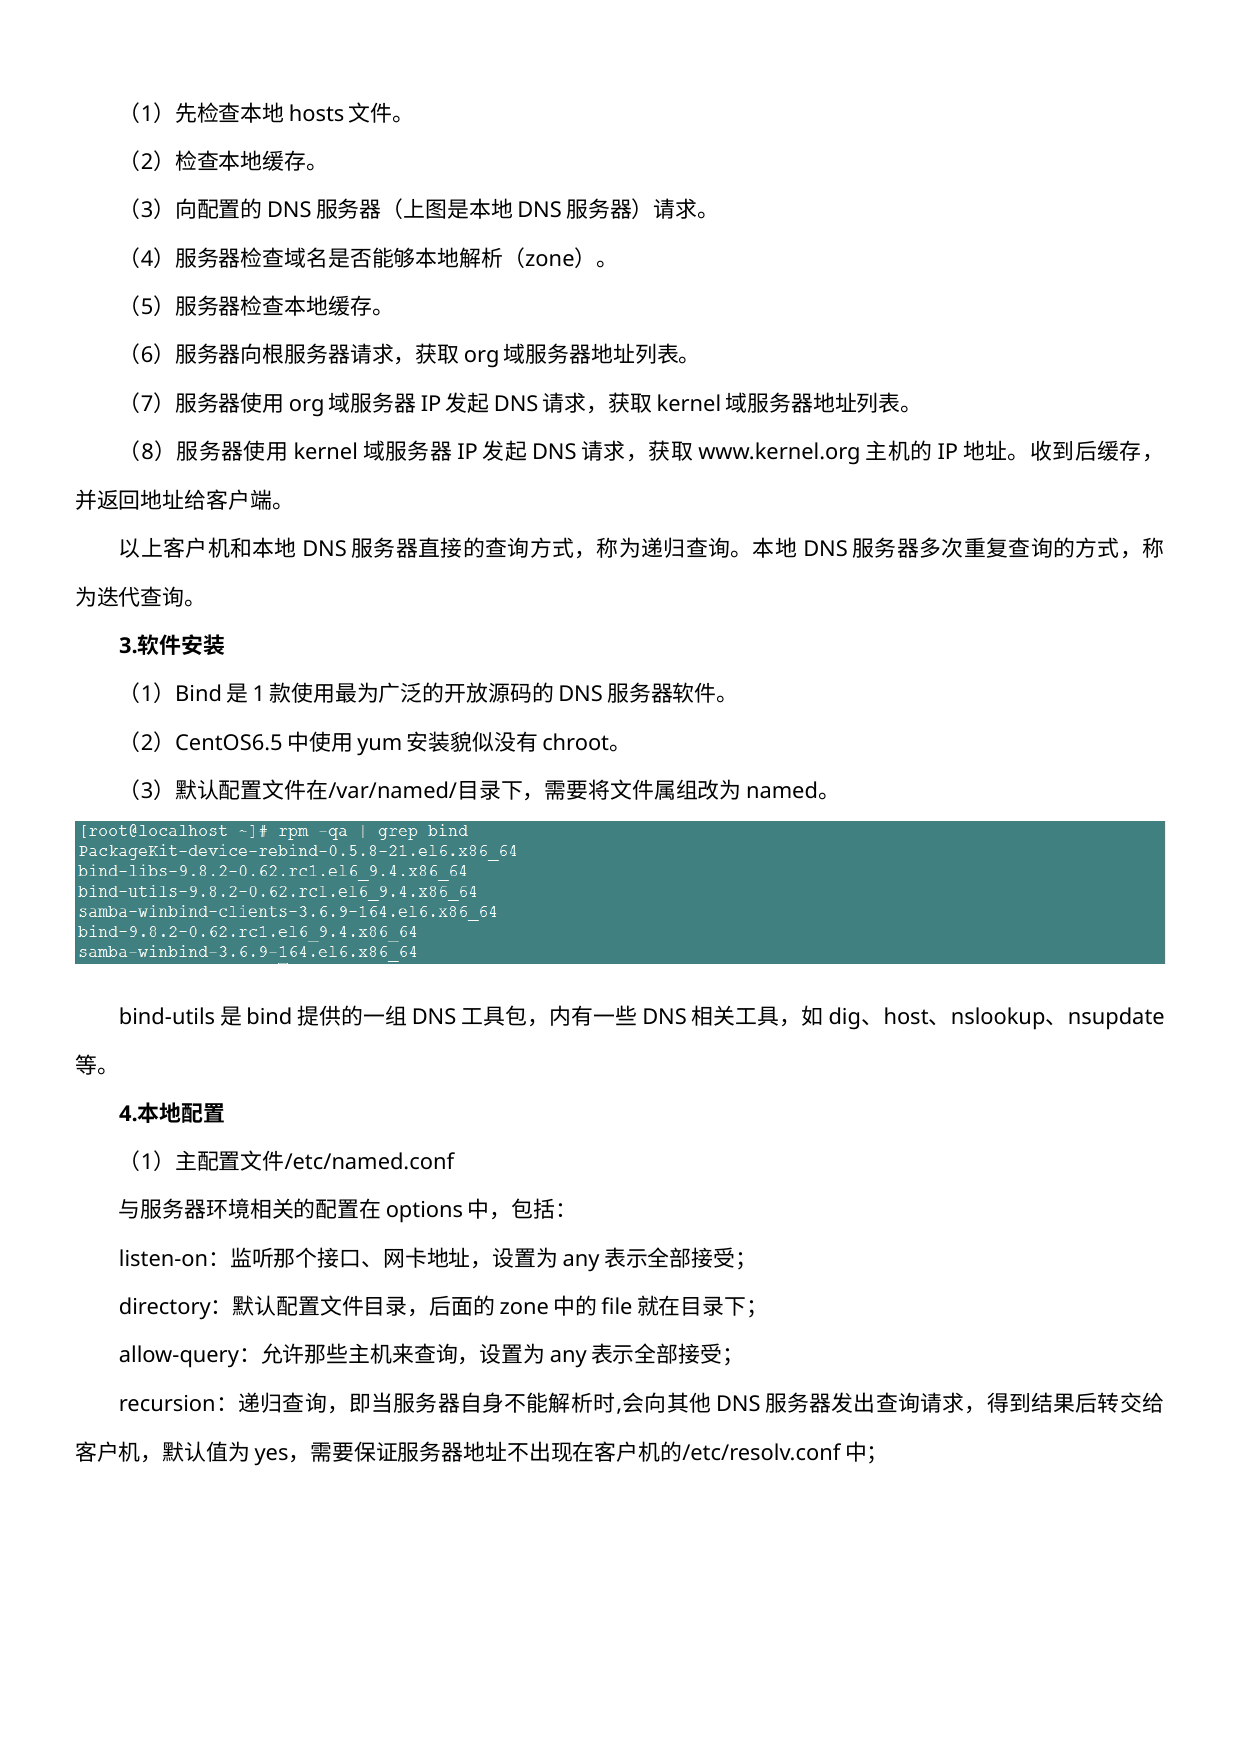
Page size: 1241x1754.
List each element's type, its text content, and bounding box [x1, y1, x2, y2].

text （4）服务器检查域名是否能够本地解析（zone）。 [75, 240, 1165, 273]
text recursion：递归查询，即当服务器自身不能解析时,会向其他DNS服务器发出查询请求，得到结果后转交给客户机，默认值为yes，需要保证服务器地址不出现在客户机的/etc/resolv.conf中； [75, 1386, 1165, 1467]
text （3）默认配置文件在/var/named/目录下，需要将文件属组改为named。 [75, 773, 1165, 805]
text allow-query：允许那些主机来查询，设置为any表示全部接受； [75, 1337, 1165, 1370]
text directory：默认配置文件目录，后面的zone中的file就在目录下； [75, 1289, 1165, 1321]
text listen-on：监听那个接口、网卡地址，设置为any表示全部接受； [75, 1241, 1165, 1273]
text 4.本地配置 [75, 1096, 1165, 1128]
text （2）检查本地缓存。 [75, 143, 1165, 176]
text （1）Bind是1款使用最为广泛的开放源码的DNS服务器软件。 [75, 676, 1165, 708]
text bind-utils是bind提供的一组DNS工具包，内有一些DNS相关工具，如dig、host、nslookup、nsupdate等。 [75, 998, 1165, 1080]
text （2）CentOS6.5中使用yum安装貌似没有chroot。 [75, 724, 1165, 757]
text （8）服务器使用kernel域服务器IP发起DNS请求，获取www.kernel.org主机的IP地址。收到后缓存，并返回地址给客户端。 [75, 433, 1165, 515]
text 以上客户机和本地DNS服务器直接的查询方式，称为递归查询。本地DNS服务器多次重复查询的方式，称为迭代查询。 [75, 531, 1165, 612]
text （1）先检查本地hosts文件。 [75, 95, 1165, 128]
text （1）主配置文件/etc/named.conf [75, 1144, 1165, 1176]
text （6）服务器向根服务器请求，获取org域服务器地址列表。 [75, 337, 1165, 369]
text （7）服务器使用org域服务器IP发起DNS请求，获取kernel域服务器地址列表。 [75, 385, 1165, 418]
text （5）服务器检查本地缓存。 [75, 288, 1165, 321]
text 3.软件安装 [75, 628, 1165, 660]
picture [75, 821, 1166, 964]
text （3）向配置的DNS服务器（上图是本地DNS服务器）请求。 [75, 192, 1165, 224]
text 与服务器环境相关的配置在options中，包括： [75, 1192, 1165, 1225]
